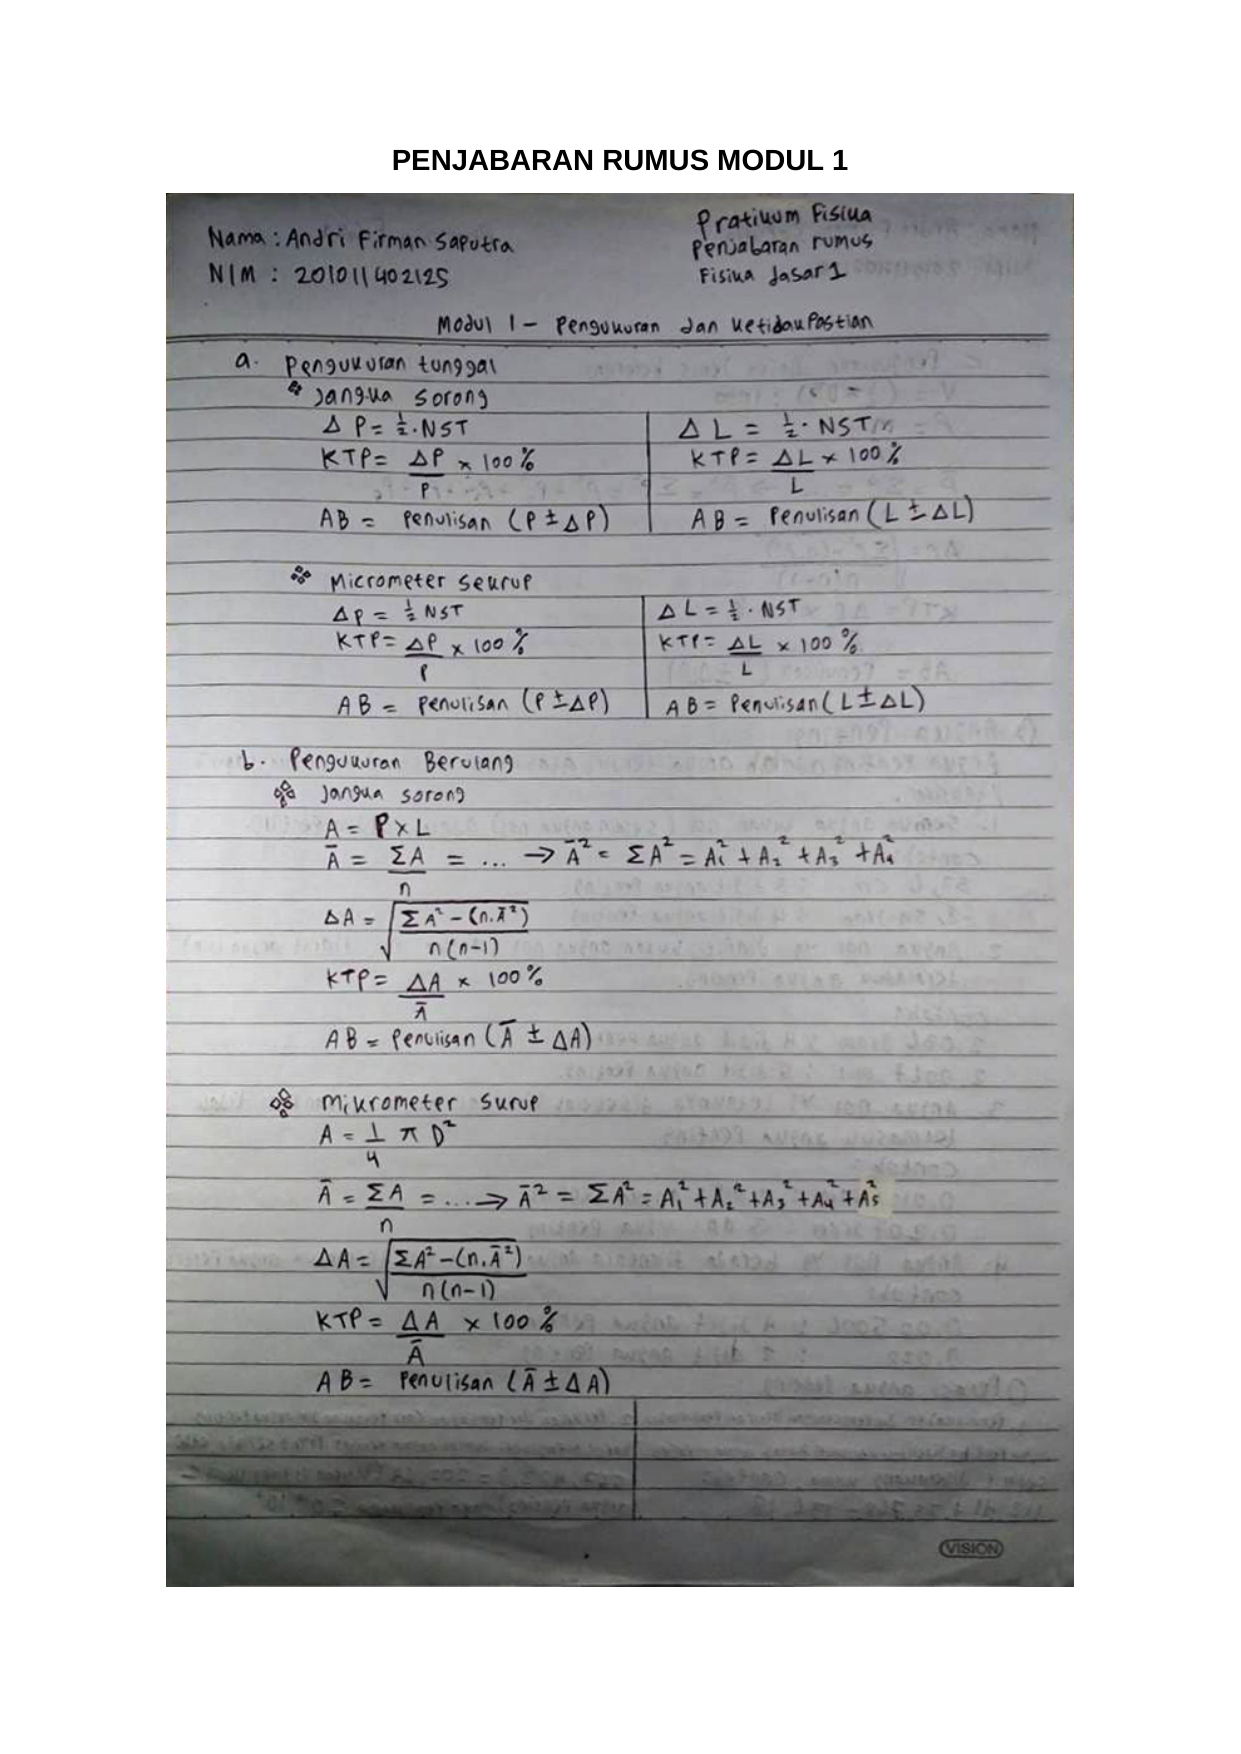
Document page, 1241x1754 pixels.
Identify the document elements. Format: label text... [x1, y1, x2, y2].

picture [166, 193, 1074, 1587]
subtitle PENJABARAN RUMUS MODUL 1 [118, 143, 1122, 177]
